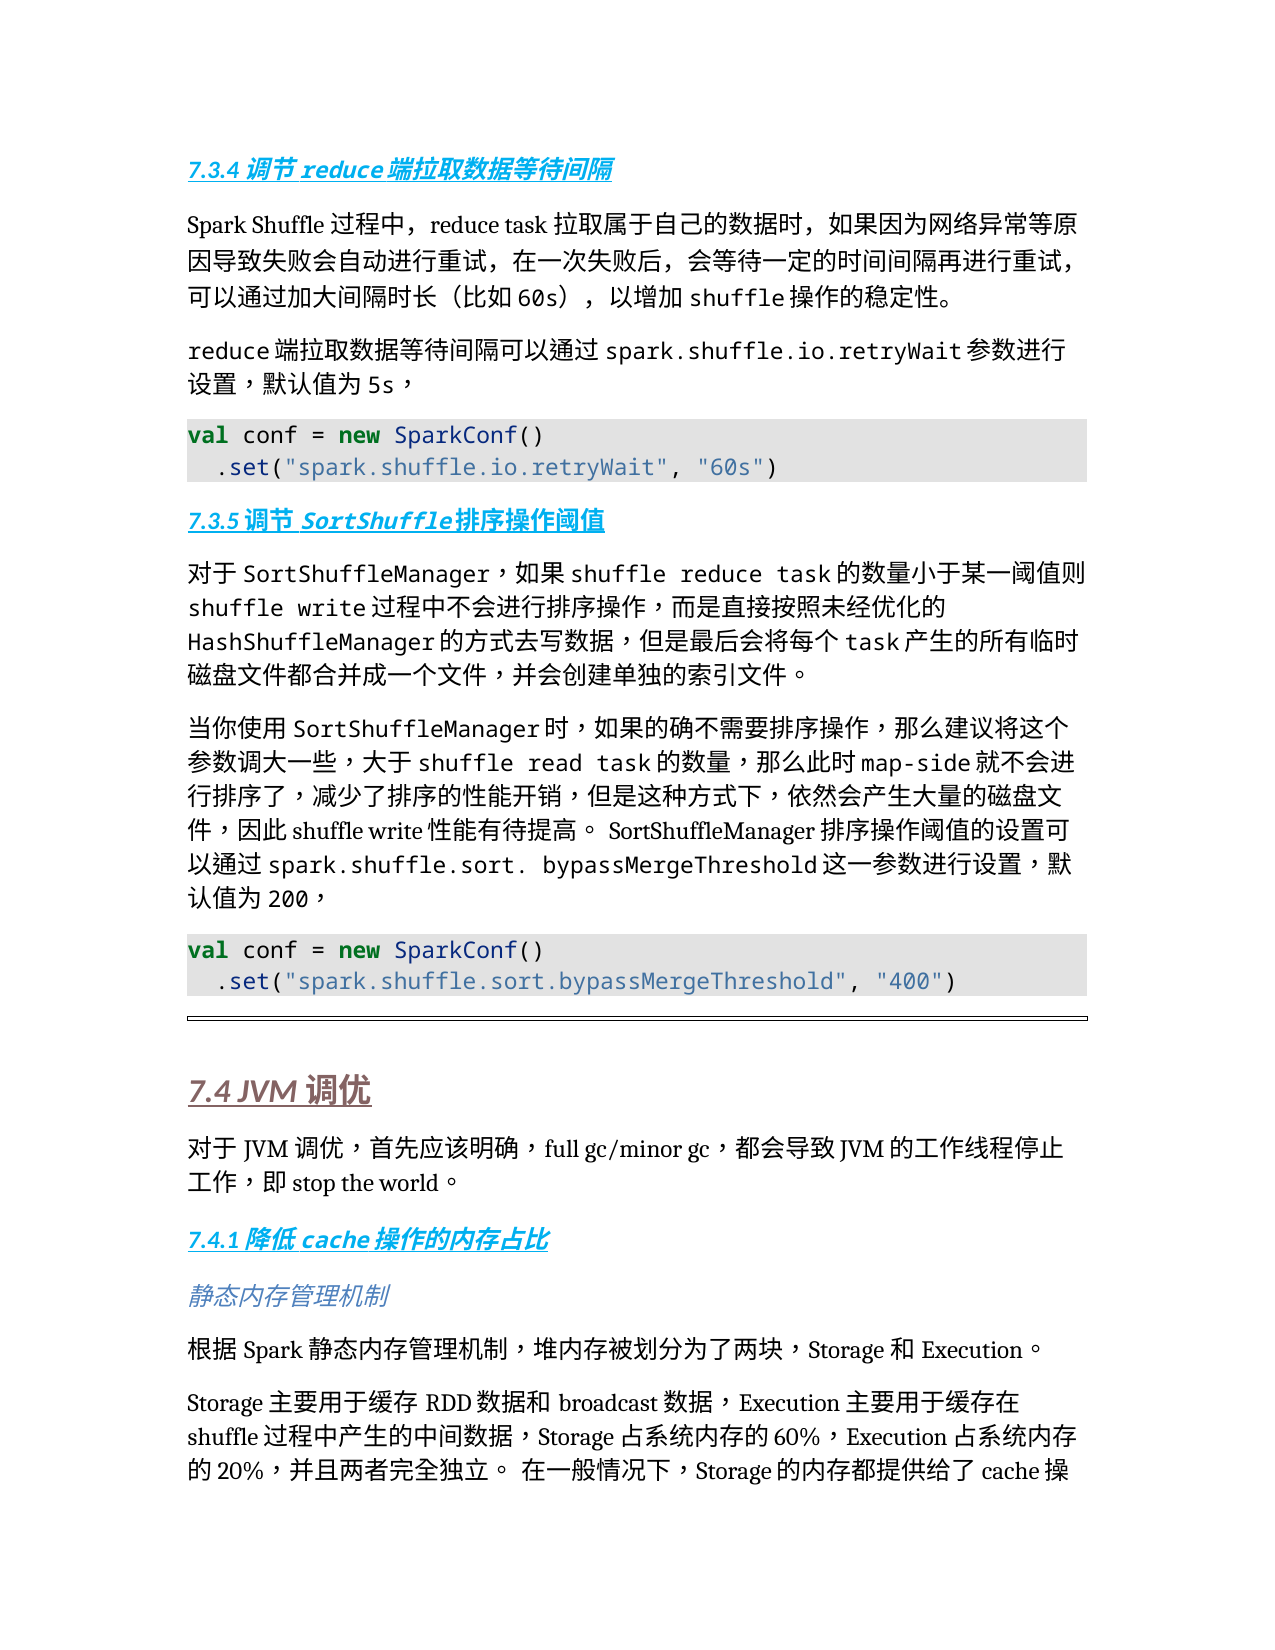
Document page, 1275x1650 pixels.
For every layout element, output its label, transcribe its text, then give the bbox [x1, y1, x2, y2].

text reduce端拉取数据等待间隔可以通过spark.shuffle.io.retryWait参数进行设置，默认值为5s， [187, 332, 1087, 401]
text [187, 1384, 1087, 1487]
subtitle 7.3.4 调节reduce端拉取数据等待间隔 [187, 150, 1087, 186]
text 对于 JVM 调优，首先应该明确，full gc/minor gc，都会导致JVM的工作线程停止工作，即stop the world。 [187, 1131, 1087, 1199]
text Spark Shuffle 过程中，reduce task 拉取属于自己的数据时，如果因为网络异常等原因导致失败会自动进行重试，在一次失败后，会等待一定的时间间隔再进行重试，可以通过加大间隔时长（比如60s），以增加shuffle操作的稳定性。 [187, 205, 1087, 314]
text val conf = new SparkConf() .set("spark.shuffle.io.retryWait", "60s") [545, 419, 1087, 482]
text 当你使用SortShuffleManager时，如果的确不需要排序操作，那么建议将这个参数调大一些，大于shuffle read task的数量，那么此时map-side就不会进行排序了，减少了排序的性能开销，但是这种方式下，依然会产生大量的磁盘文件，因此shuffle write性能有待提高。 SortShuffleManager排序操作阈值的设置可以通过spark.shuffle.sort. bypassMergeThreshold这一参数进行设置，默认值为200， [187, 711, 1087, 915]
text val conf = new SparkConf() .set("spark.shuffle.sort.bypassMergeThreshold", "400") [545, 934, 1087, 996]
text 对于SortShuffleManager，如果shuffle reduce task的数量小于某一阈值则shuffle write过程中不会进行排序操作，而是直接按照未经优化的HashShuffleManager的方式去写数据，但是最后会将每个task产生的所有临时磁盘文件都合并成一个文件，并会创建单独的索引文件。 [187, 556, 1087, 692]
subtitle 静态内存管理机制 [187, 1277, 1087, 1313]
subtitle 7.4.1 降低cache操作的内存占比 [187, 1220, 1087, 1256]
text 根据 Spark 静态内存管理机制，堆内存被划分为了两块，Storage 和 Execution。 [187, 1332, 1087, 1366]
subtitle 7.4 JVM 调优 [187, 1067, 1087, 1112]
subtitle 7.3.5 调节SortShuffle排序操作阈值 [187, 503, 1087, 537]
